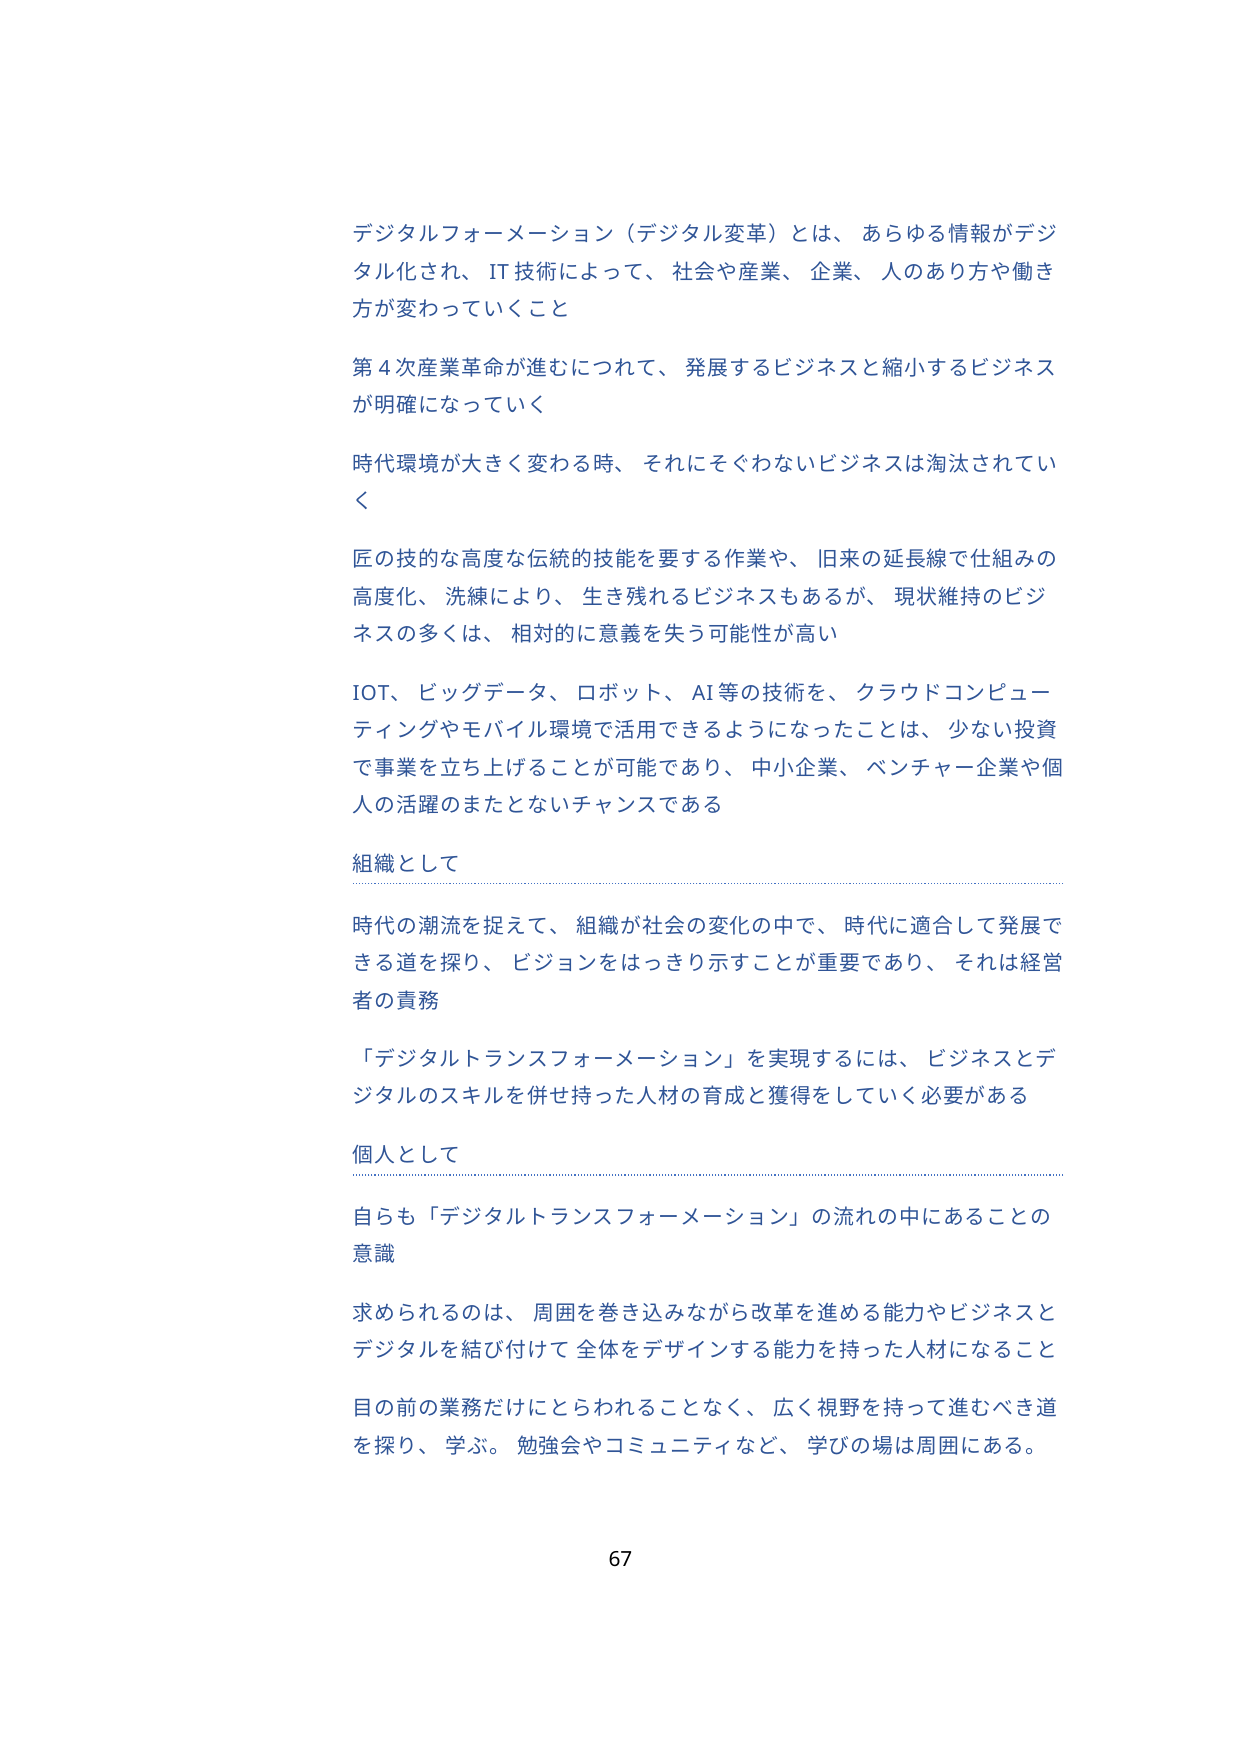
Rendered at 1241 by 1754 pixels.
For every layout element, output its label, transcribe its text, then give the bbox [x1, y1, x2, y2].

text 求められるのは、 周囲を巻き込みながら改革を進める能力やビジネスとデジタルを結び付けて 全体をデザインする能力を持った人材になること [352, 1292, 1063, 1367]
text 時代環境が大きく変わる時、 それにそぐわないビジネスは淘汰されていく [352, 443, 1063, 518]
text 「デジタルトランスフォーメーション」を実現するには、 ビジネスとデジタルのスキルを併せ持った人材の育成と獲得をしていく必要がある [352, 1038, 1063, 1113]
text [352, 1388, 1063, 1463]
text 組織として [352, 843, 1063, 884]
text 個人として [352, 1134, 1063, 1176]
text 匠の技的な高度な伝統的技能を要する作業や、 旧来の延長線で仕組みの高度化、 洗練により、 生き残れるビジネスもあるが、 現状維持のビジネスの多くは、 相対的に意義を失う可能性が高い [352, 539, 1063, 652]
text IoT、 ビッグデータ、 ロボット、 AI等の技術を、 クラウドコンピューティングやモバイル環境で活用できるようになったことは、 少ない投資で事業を立ち上げることが可能であり、 中小企業、 ベンチャー企業や個人の活躍のまたとないチャンスである [352, 672, 1063, 822]
text 時代の潮流を捉えて、 組織が社会の変化の中で、 時代に適合して発展できる道を探り、 ビジョンをはっきり示すことが重要であり、 それは経営者の責務 [352, 905, 1063, 1018]
text 自らも「デジタルトランスフォーメーション」の流れの中にあることの意識 [352, 1196, 1063, 1271]
text 第4次産業革命が進むにつれて、 発展するビジネスと縮小するビジネスが明確になっていく [352, 347, 1063, 422]
text デジタルフォーメーション（デジタル変革）とは、 あらゆる情報がデジタル化され、 IT技術によって、 社会や産業、 企業、 人のあり方や働き方が変わっていくこと [352, 214, 1063, 327]
